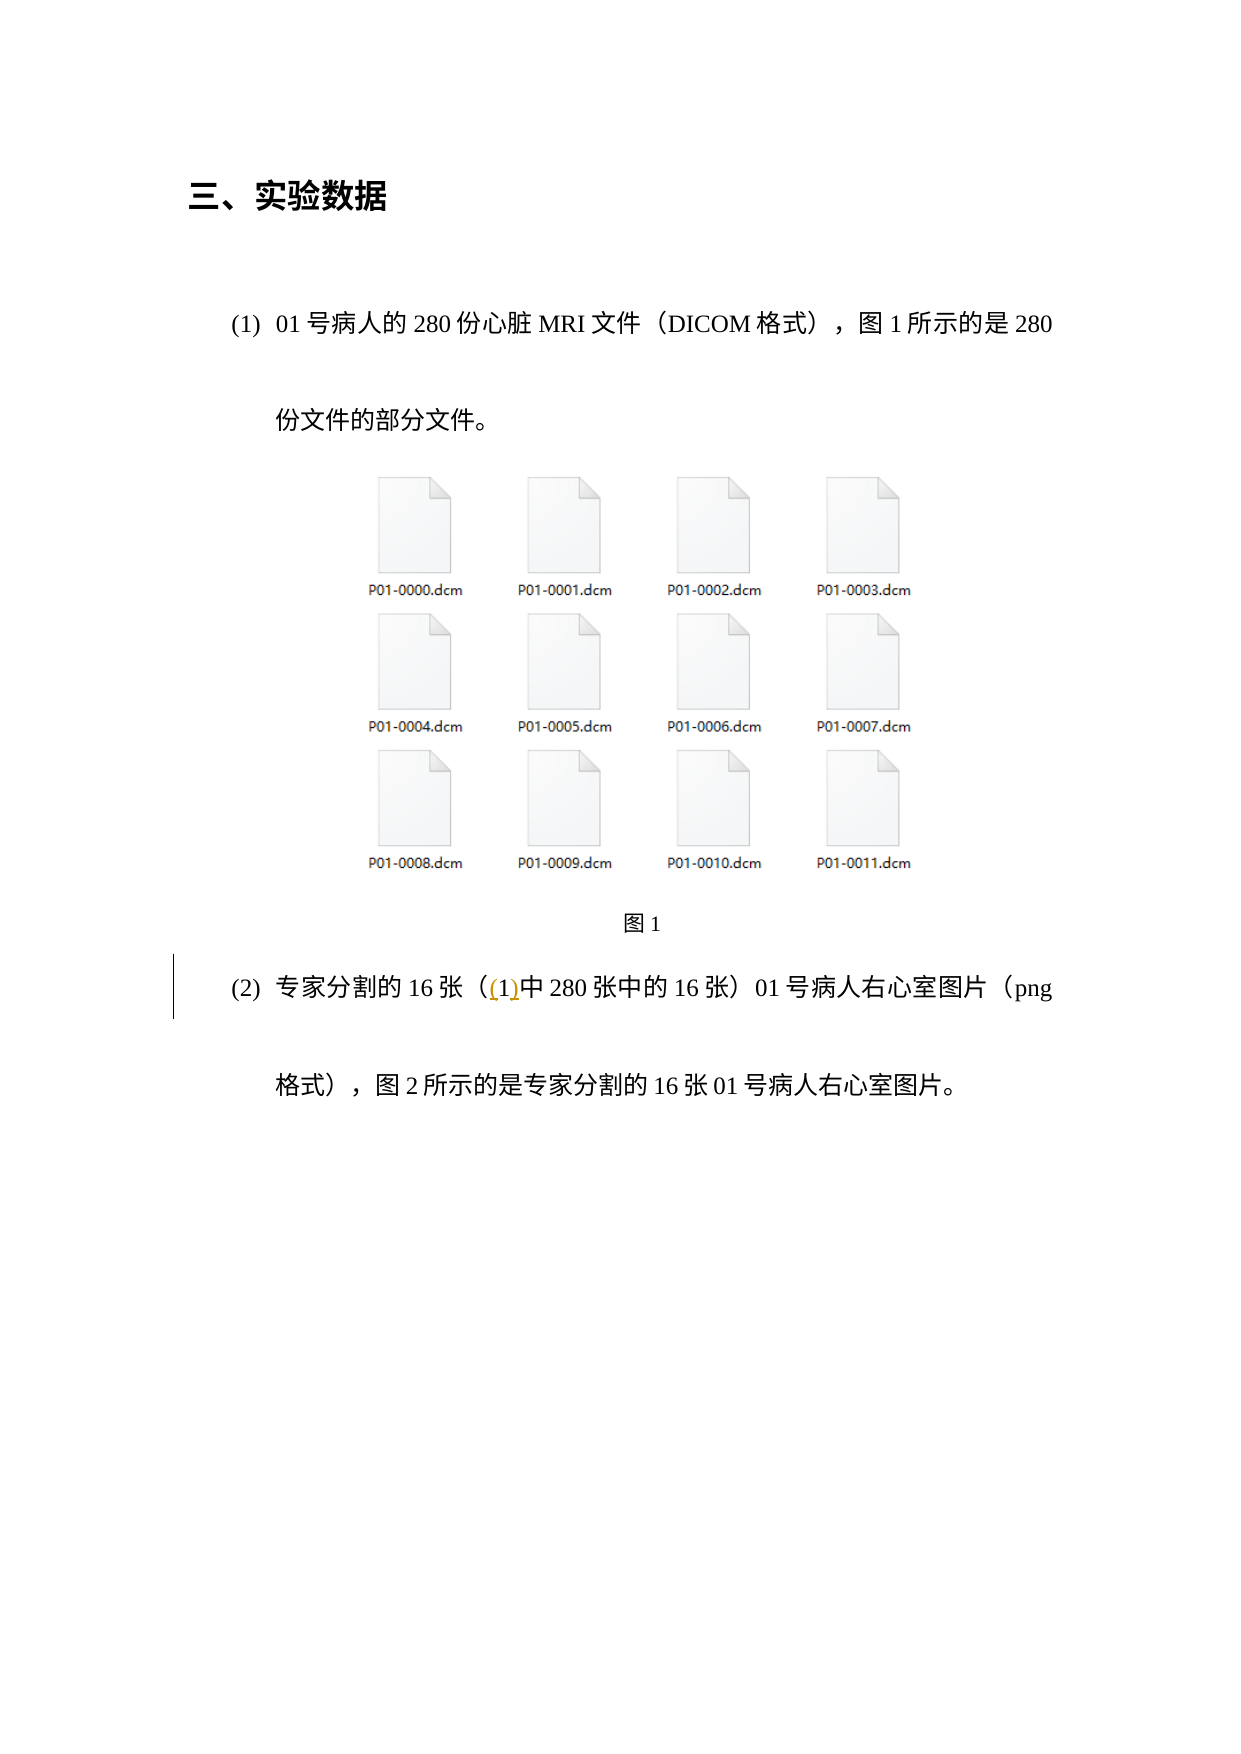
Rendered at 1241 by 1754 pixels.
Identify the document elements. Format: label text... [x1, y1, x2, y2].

subtitle 实验数据 [187, 162, 1053, 227]
picture [366, 469, 918, 875]
list 01号病人的280份心脏MRI文件（DICOM格式），图1所示的是280份文件的部分文件。 [231, 289, 1053, 451]
list 专家分割的16张（1中280张中的16张）01号病人右心室图片（png格式），图2所示的是专家分割的16张01号病人右心室图片。 [231, 953, 1053, 1116]
text 图1 [231, 905, 1053, 938]
